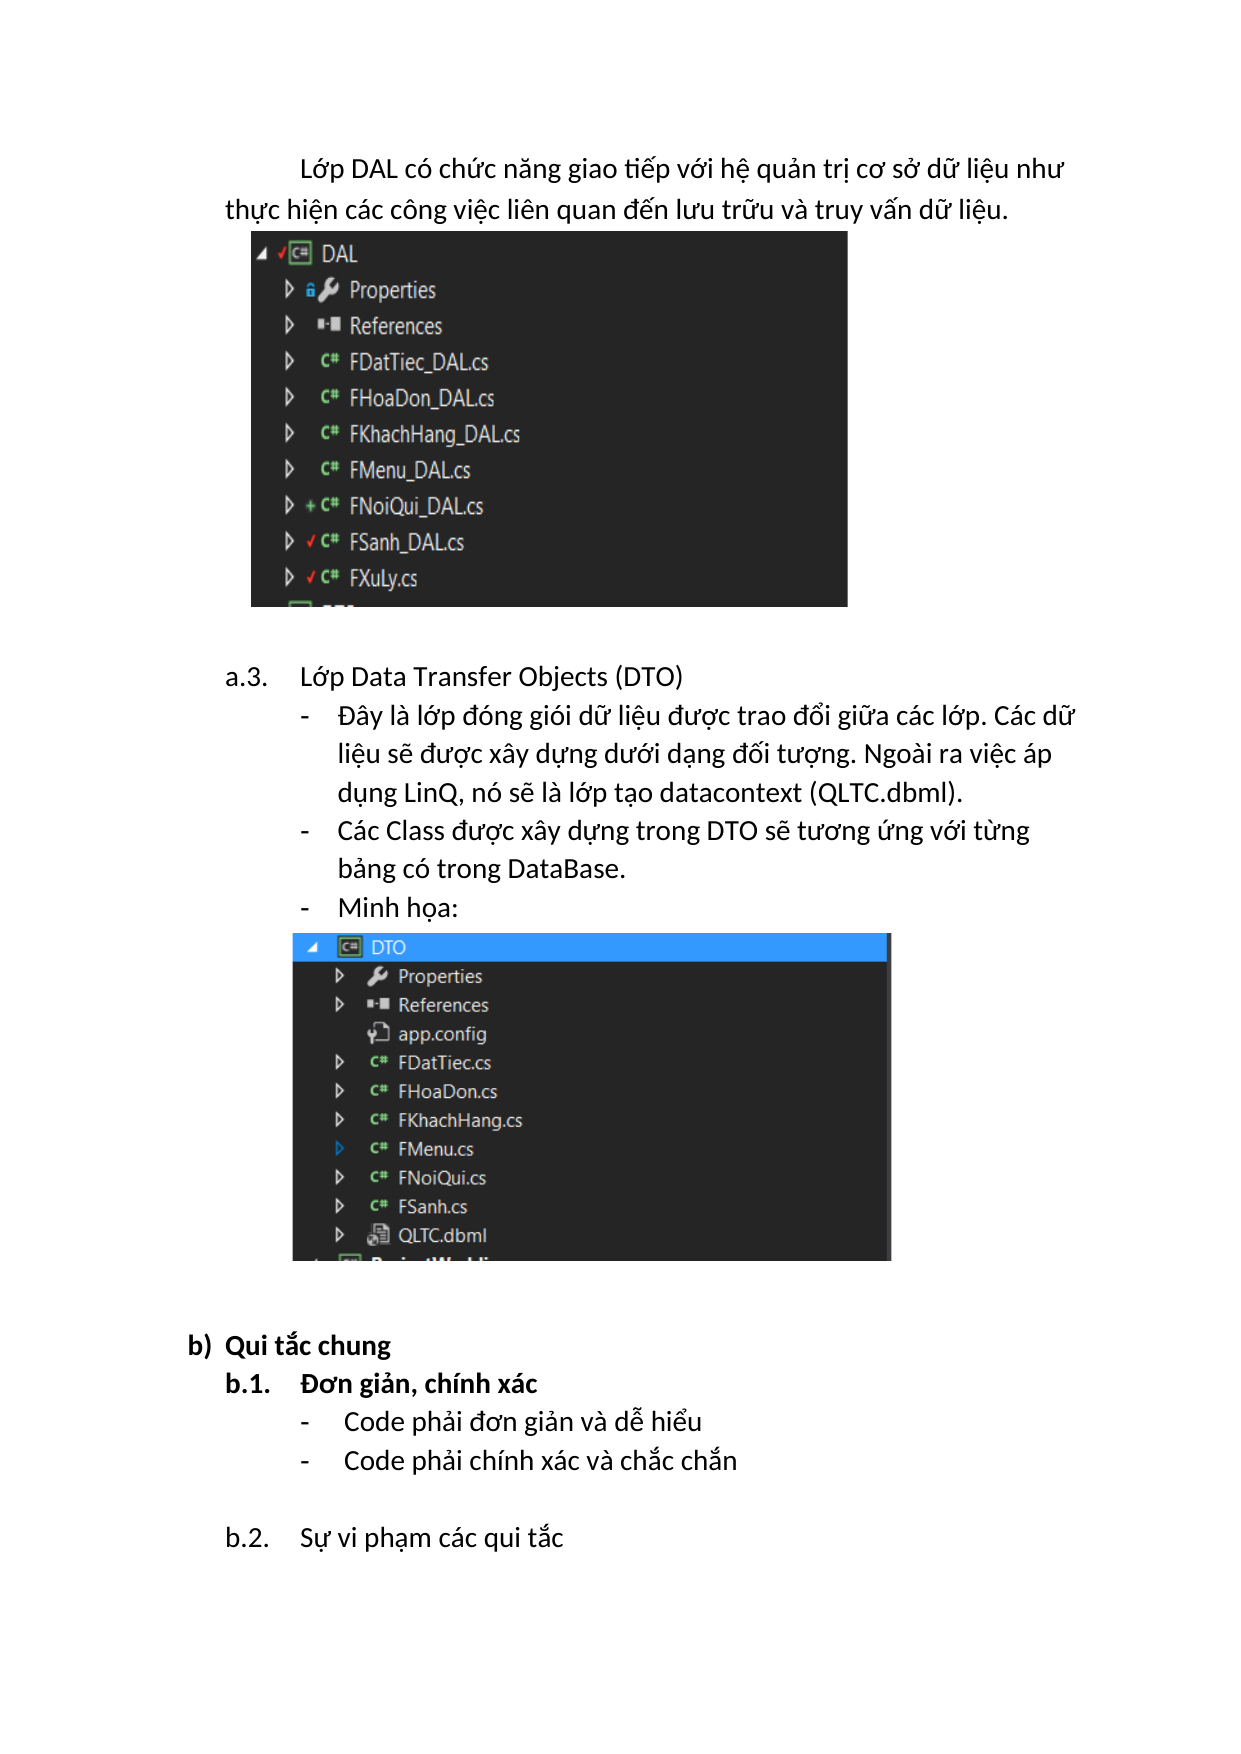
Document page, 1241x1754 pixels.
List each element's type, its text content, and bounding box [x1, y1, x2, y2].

list Sự vi phạm các qui tắc [225, 1519, 1090, 1554]
list Code phải chính xác và chắc chắn [300, 1442, 1090, 1477]
list Minh họa: [300, 889, 1090, 925]
list Lớp Data Transfer Objects (DTO) [225, 658, 1090, 694]
list Đơn giản, chính xác [225, 1365, 1090, 1401]
picture [292, 933, 892, 1261]
list Các Class được xây dựng trong DTO sẽ tương ứng với từng bảng có trong DataBase. [300, 812, 1090, 886]
list Qui tắc chung [187, 1327, 1090, 1362]
list Đây là lớp đóng giói dữ liệu được trao đổi giữa các lớp. Các dữ liệu sẽ được xây dựng dưới dạng đối tượng. Ngoài ra việc áp dụng LinQ, nó sẽ là lớp tạo datacontext (QLTC.dbml). [300, 697, 1090, 809]
list Code phải đơn giản và dễ hiểu [300, 1403, 1090, 1439]
text Lớp DAL có chức năng giao tiếp với hệ quản trị cơ sở dữ liệu như thực hiện các công việc liên quan đến lưu trữu và truy vấn dữ liệu. [225, 150, 1090, 227]
picture [251, 231, 848, 607]
